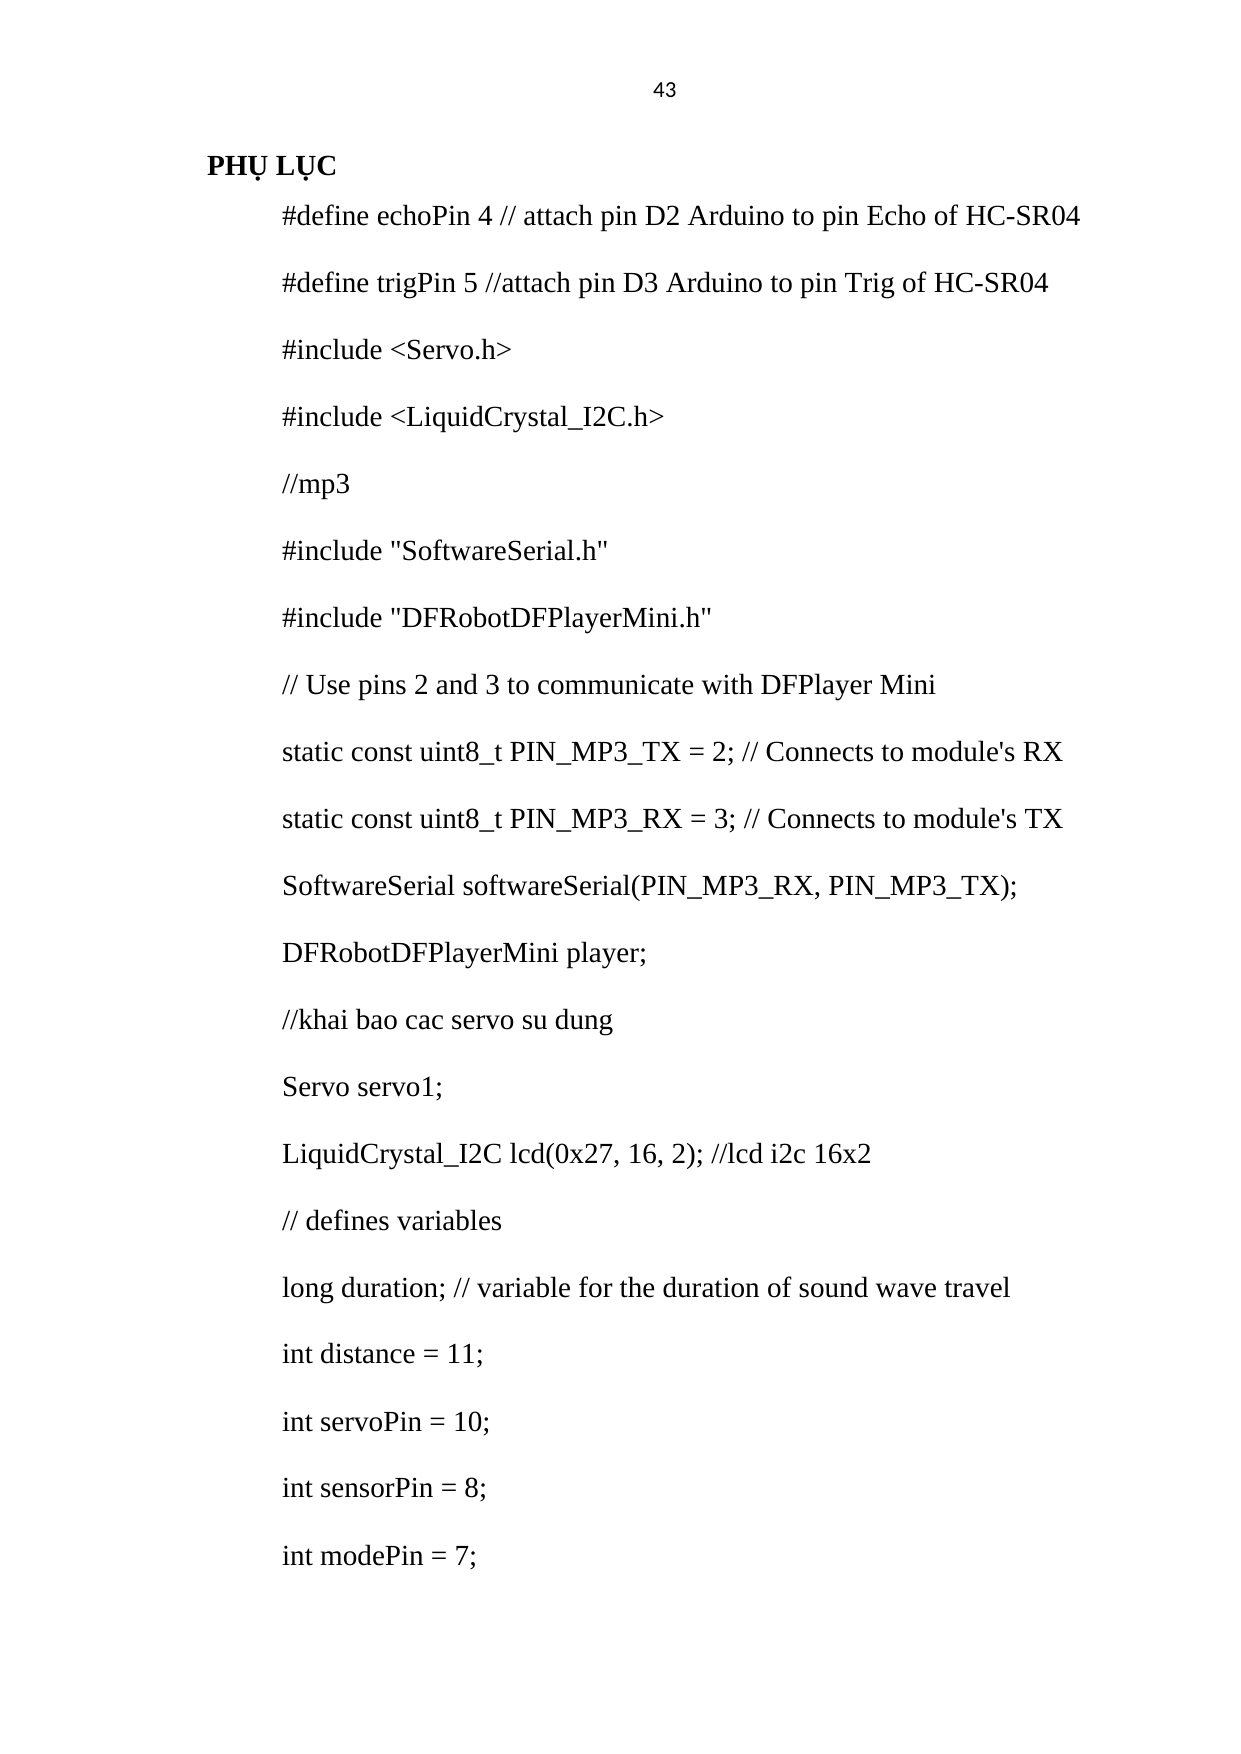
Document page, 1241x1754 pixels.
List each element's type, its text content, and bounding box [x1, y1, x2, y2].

text #include "SoftwareSerial.h" [207, 533, 1122, 566]
text #define echoPin 4 // attach pin D2 Arduino to pin Echo of HC-SR04 [207, 198, 1122, 232]
text int distance = 11; [207, 1337, 1122, 1370]
text // defines variables [207, 1203, 1122, 1236]
text //mp3 [207, 466, 1122, 499]
text SoftwareSerial softwareSerial(PIN_MP3_RX, PIN_MP3_TX); [207, 868, 1122, 901]
text int modePin = 7; [207, 1538, 1122, 1571]
text #include <Servo.h> [207, 332, 1122, 366]
text Servo servo1; [207, 1069, 1122, 1102]
text #include <LiquidCrystal_I2C.h> [207, 399, 1122, 432]
text #define trigPin 5 //attach pin D3 Arduino to pin Trig of HC-SR04 [207, 265, 1122, 298]
text long duration; // variable for the duration of sound wave travel [207, 1270, 1122, 1303]
text LiquidCrystal_I2C lcd(0x27, 16, 2); //lcd i2c 16x2 [207, 1136, 1122, 1169]
text DFRobotDFPlayerMini player; [207, 935, 1122, 968]
text static const uint8_t PIN_MP3_RX = 3; // Connects to module's TX [207, 801, 1122, 834]
text int servoPin = 10; [207, 1404, 1122, 1437]
text static const uint8_t PIN_MP3_TX = 2; // Connects to module's RX [207, 734, 1122, 767]
text //khai bao cac servo su dung [207, 1002, 1122, 1035]
text int sensorPin = 8; [207, 1471, 1122, 1504]
text #include "DFRobotDFPlayerMini.h" [207, 600, 1122, 633]
text // Use pins 2 and 3 to communicate with DFPlayer Mini [207, 667, 1122, 700]
subtitle PHỤ LỤC [207, 148, 1122, 181]
